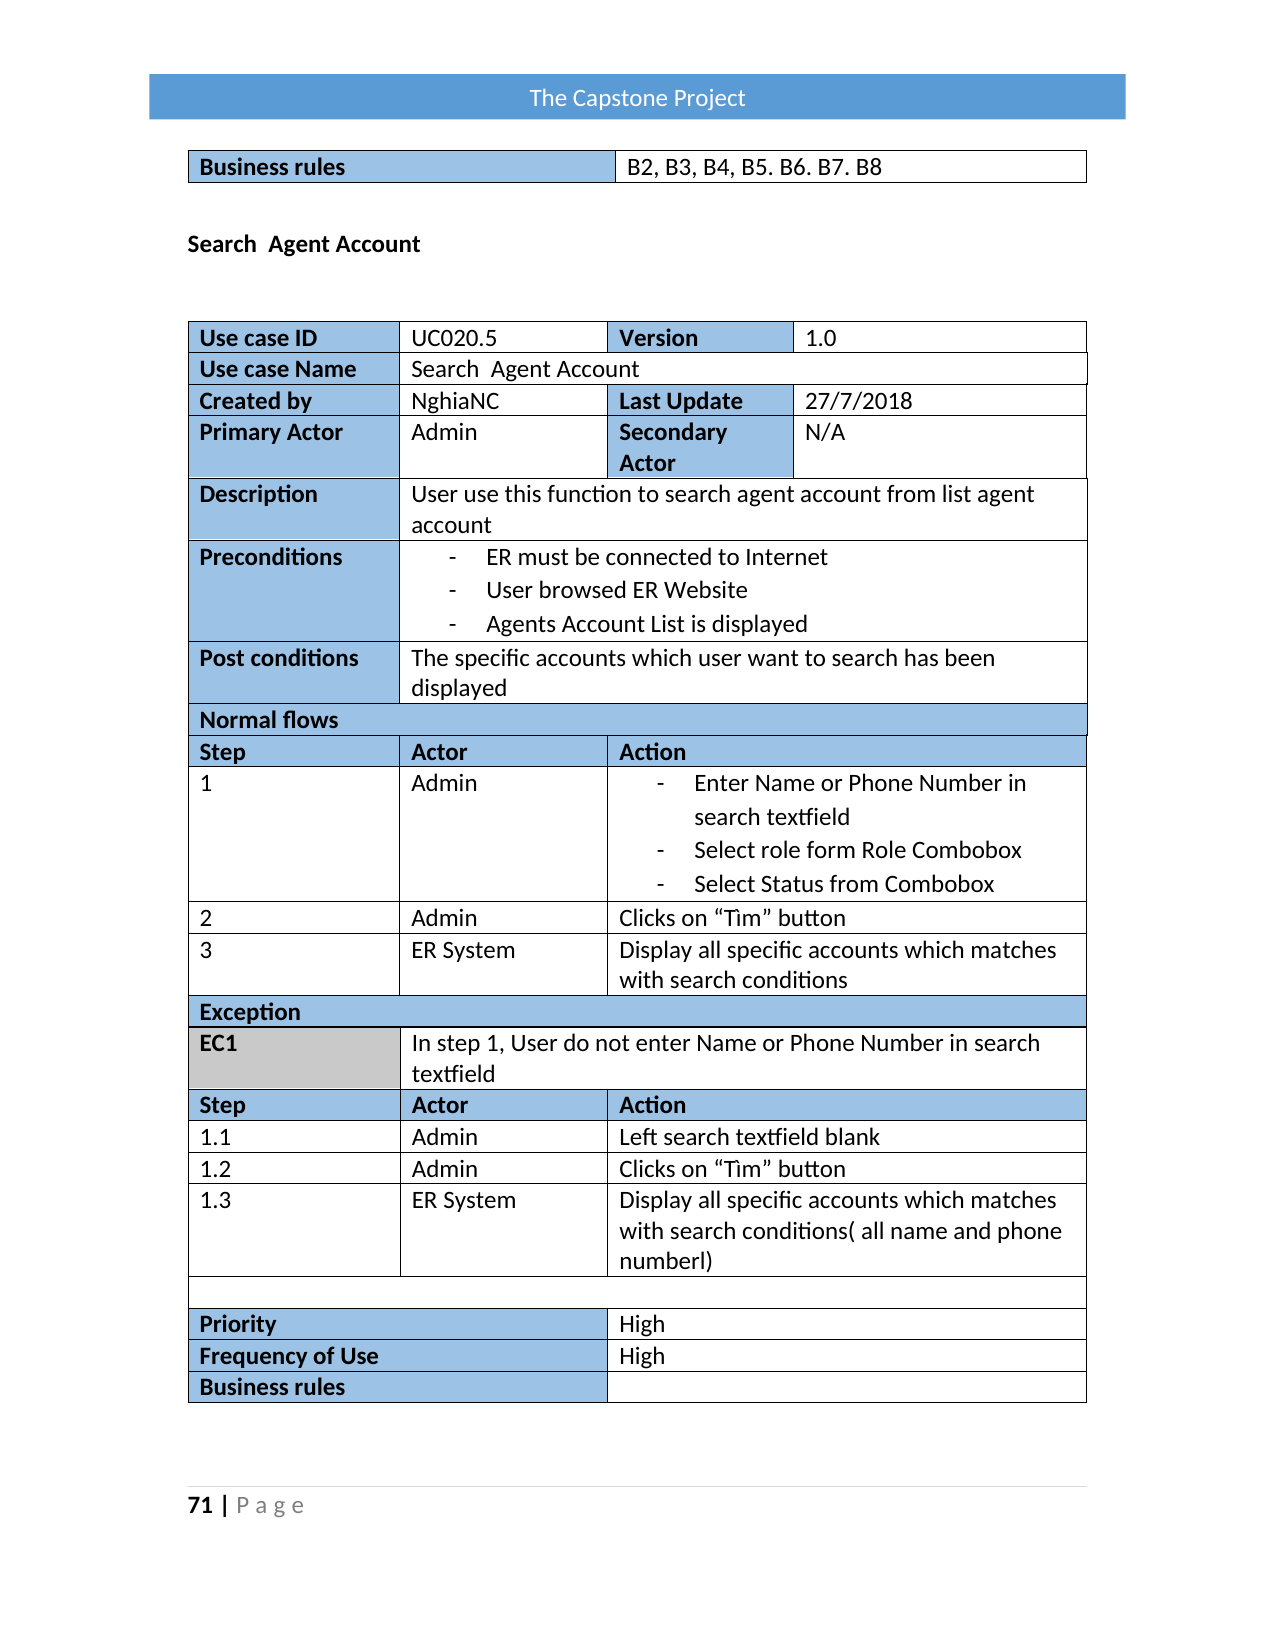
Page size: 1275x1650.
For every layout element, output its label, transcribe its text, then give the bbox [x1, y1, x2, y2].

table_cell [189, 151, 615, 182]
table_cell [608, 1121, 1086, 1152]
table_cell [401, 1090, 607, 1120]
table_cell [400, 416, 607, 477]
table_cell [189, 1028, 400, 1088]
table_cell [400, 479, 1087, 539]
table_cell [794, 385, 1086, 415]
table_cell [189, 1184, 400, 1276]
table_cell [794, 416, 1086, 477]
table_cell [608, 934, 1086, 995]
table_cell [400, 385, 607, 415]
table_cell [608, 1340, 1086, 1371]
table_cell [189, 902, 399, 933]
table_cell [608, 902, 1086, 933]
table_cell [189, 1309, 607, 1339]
text Search Agent Account [187, 229, 1087, 259]
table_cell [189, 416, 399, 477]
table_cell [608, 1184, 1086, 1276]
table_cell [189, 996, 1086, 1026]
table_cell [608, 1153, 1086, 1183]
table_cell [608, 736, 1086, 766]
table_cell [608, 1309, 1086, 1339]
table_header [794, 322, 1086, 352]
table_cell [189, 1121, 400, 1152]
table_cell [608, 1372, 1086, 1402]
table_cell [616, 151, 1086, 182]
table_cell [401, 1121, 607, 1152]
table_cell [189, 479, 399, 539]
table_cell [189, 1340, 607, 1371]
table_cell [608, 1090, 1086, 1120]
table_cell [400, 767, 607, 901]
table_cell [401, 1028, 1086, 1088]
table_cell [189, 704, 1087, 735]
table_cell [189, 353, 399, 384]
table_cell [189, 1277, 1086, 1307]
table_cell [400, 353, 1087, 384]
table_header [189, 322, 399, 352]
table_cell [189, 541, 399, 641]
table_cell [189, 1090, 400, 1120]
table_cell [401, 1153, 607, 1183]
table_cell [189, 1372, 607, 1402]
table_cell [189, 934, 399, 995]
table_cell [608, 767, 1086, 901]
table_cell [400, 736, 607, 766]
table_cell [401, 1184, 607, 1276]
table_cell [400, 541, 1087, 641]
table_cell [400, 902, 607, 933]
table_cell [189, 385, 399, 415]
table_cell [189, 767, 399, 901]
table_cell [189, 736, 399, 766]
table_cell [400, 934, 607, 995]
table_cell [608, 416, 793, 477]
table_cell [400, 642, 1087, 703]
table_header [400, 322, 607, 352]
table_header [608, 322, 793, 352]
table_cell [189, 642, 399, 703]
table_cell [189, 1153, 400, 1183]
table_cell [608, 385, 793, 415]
